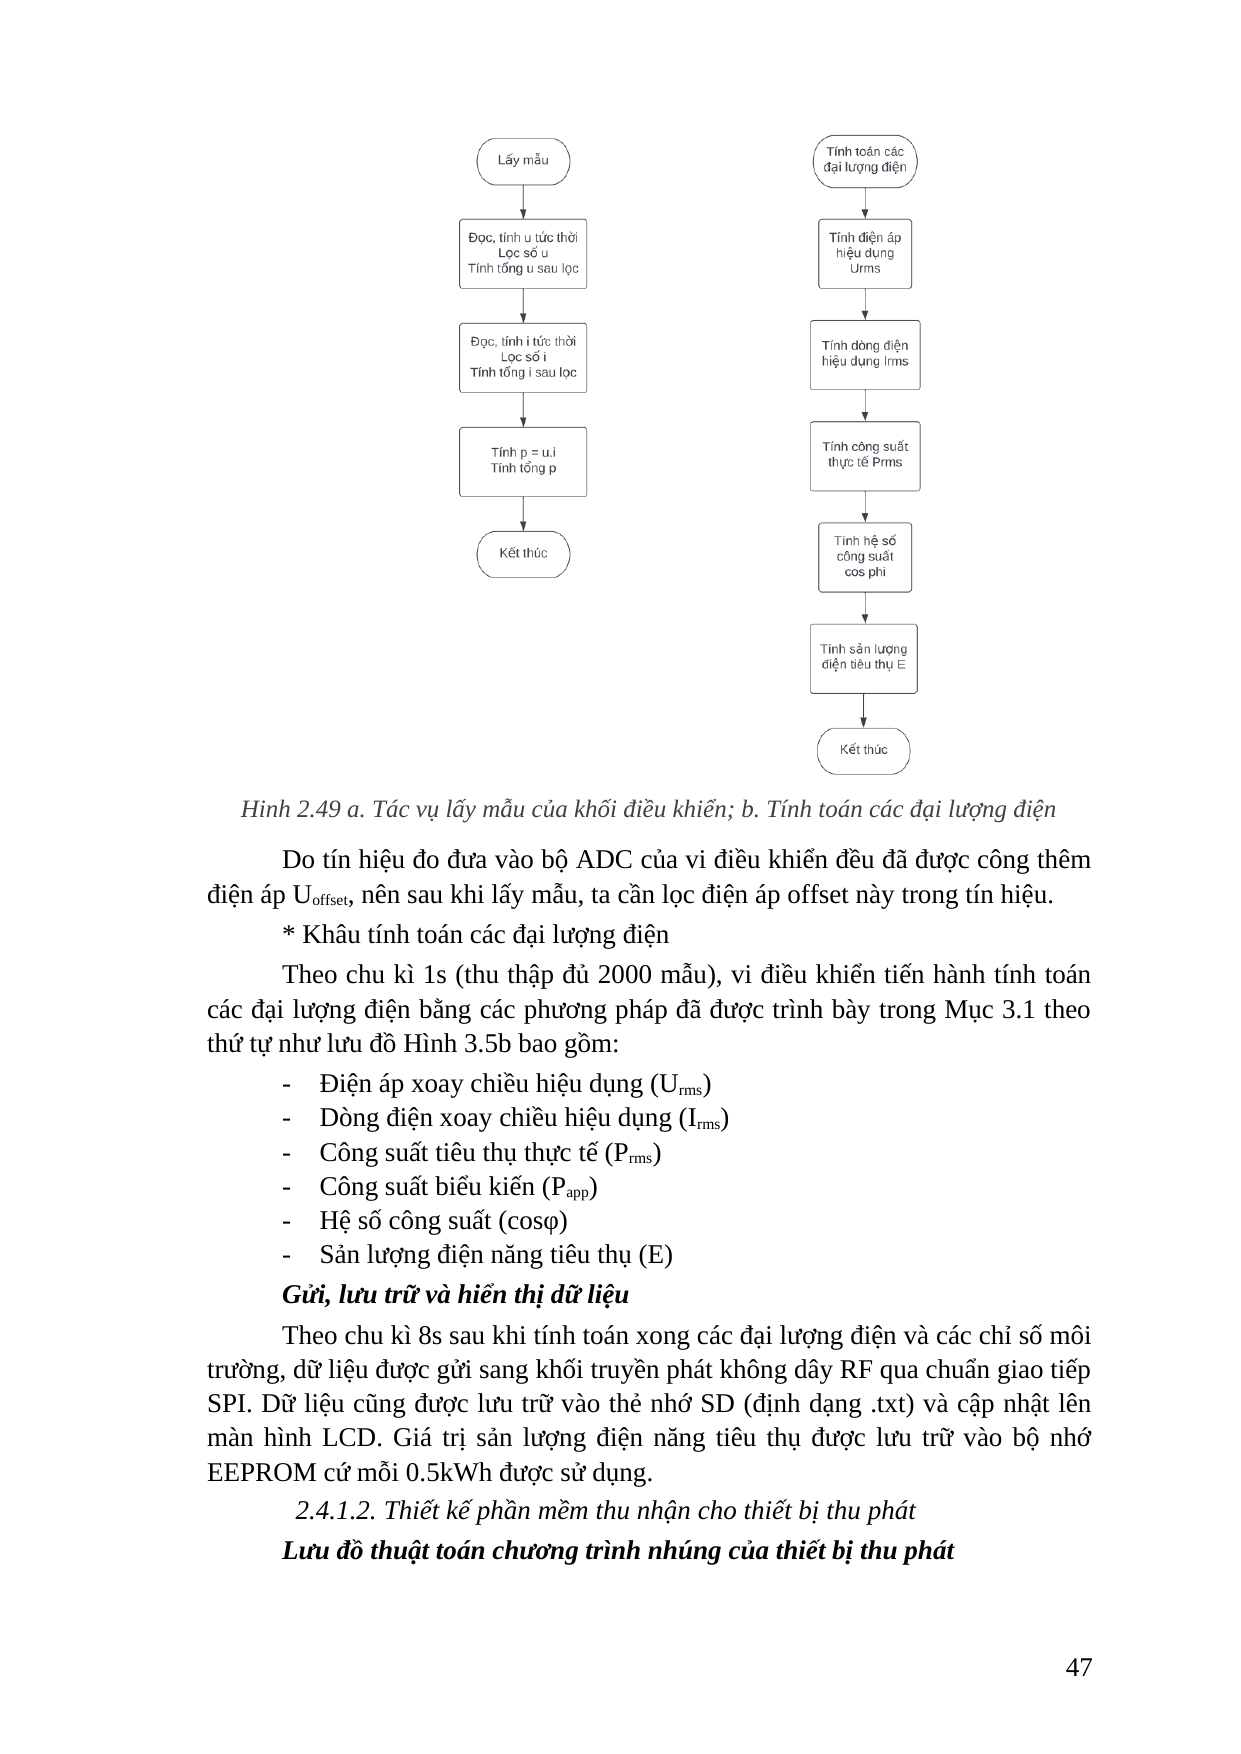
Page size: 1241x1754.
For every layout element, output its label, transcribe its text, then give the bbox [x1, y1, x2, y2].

list Dòng điện xoay chiều hiệu dụng (Irms) [282, 1102, 1092, 1133]
list Công suất biểu kiến (Papp) [282, 1170, 1092, 1201]
list Công suất tiêu thụ thực tế (Prms) [282, 1136, 1092, 1167]
list Sản lượng điện năng tiêu thụ (E) [282, 1238, 1092, 1269]
text Theo chu kì 1s (thu thập đủ 2000 mẫu), vi điều khiển tiến hành tính toán các đại lượng điện bằng các phương pháp đã được trình bày trong Mục 3.1 theo thứ tự như lưu đồ Hình 3.5b bao gồm: [207, 959, 1092, 1058]
list Điện áp xoay chiều hiệu dụng (Urms) [282, 1067, 1092, 1098]
text Theo chu kì 8s sau khi tính toán xong các đại lượng điện và các chỉ số môi trường, dữ liệu được gửi sang khối truyền phát không dây RF qua chuẩn giao tiếp SPI. Dữ liệu cũng được lưu trữ vào thẻ nhớ SD (định dạng .txt) và cập nhật lên màn hình LCD. Giá trị sản lượng điện năng tiêu thụ được lưu trữ vào bộ nhớ EEPROM cứ mỗi 0.5kWh được sử dụng. [207, 1319, 1092, 1487]
picture [432, 118, 943, 785]
text Do tín hiệu đo đưa vào bộ ADC của vi điều khiển đều đã được công thêm điện áp Uoffset, nên sau khi lấy mẫu, ta cần lọc điện áp offset này trong tín hiệu. [207, 844, 1092, 909]
text * Khâu tính toán các đại lượng điện [207, 918, 1092, 949]
text Gửi, lưu trữ và hiển thị dữ liệu [207, 1279, 1092, 1310]
subtitle Thiết kế phần mềm thu nhận cho thiết bị thu phát [207, 1494, 1092, 1525]
list Hệ số công suất (cosφ) [282, 1204, 1092, 1235]
text Lưu đồ thuật toán chương trình nhúng của thiết bị thu phát [207, 1534, 1092, 1566]
